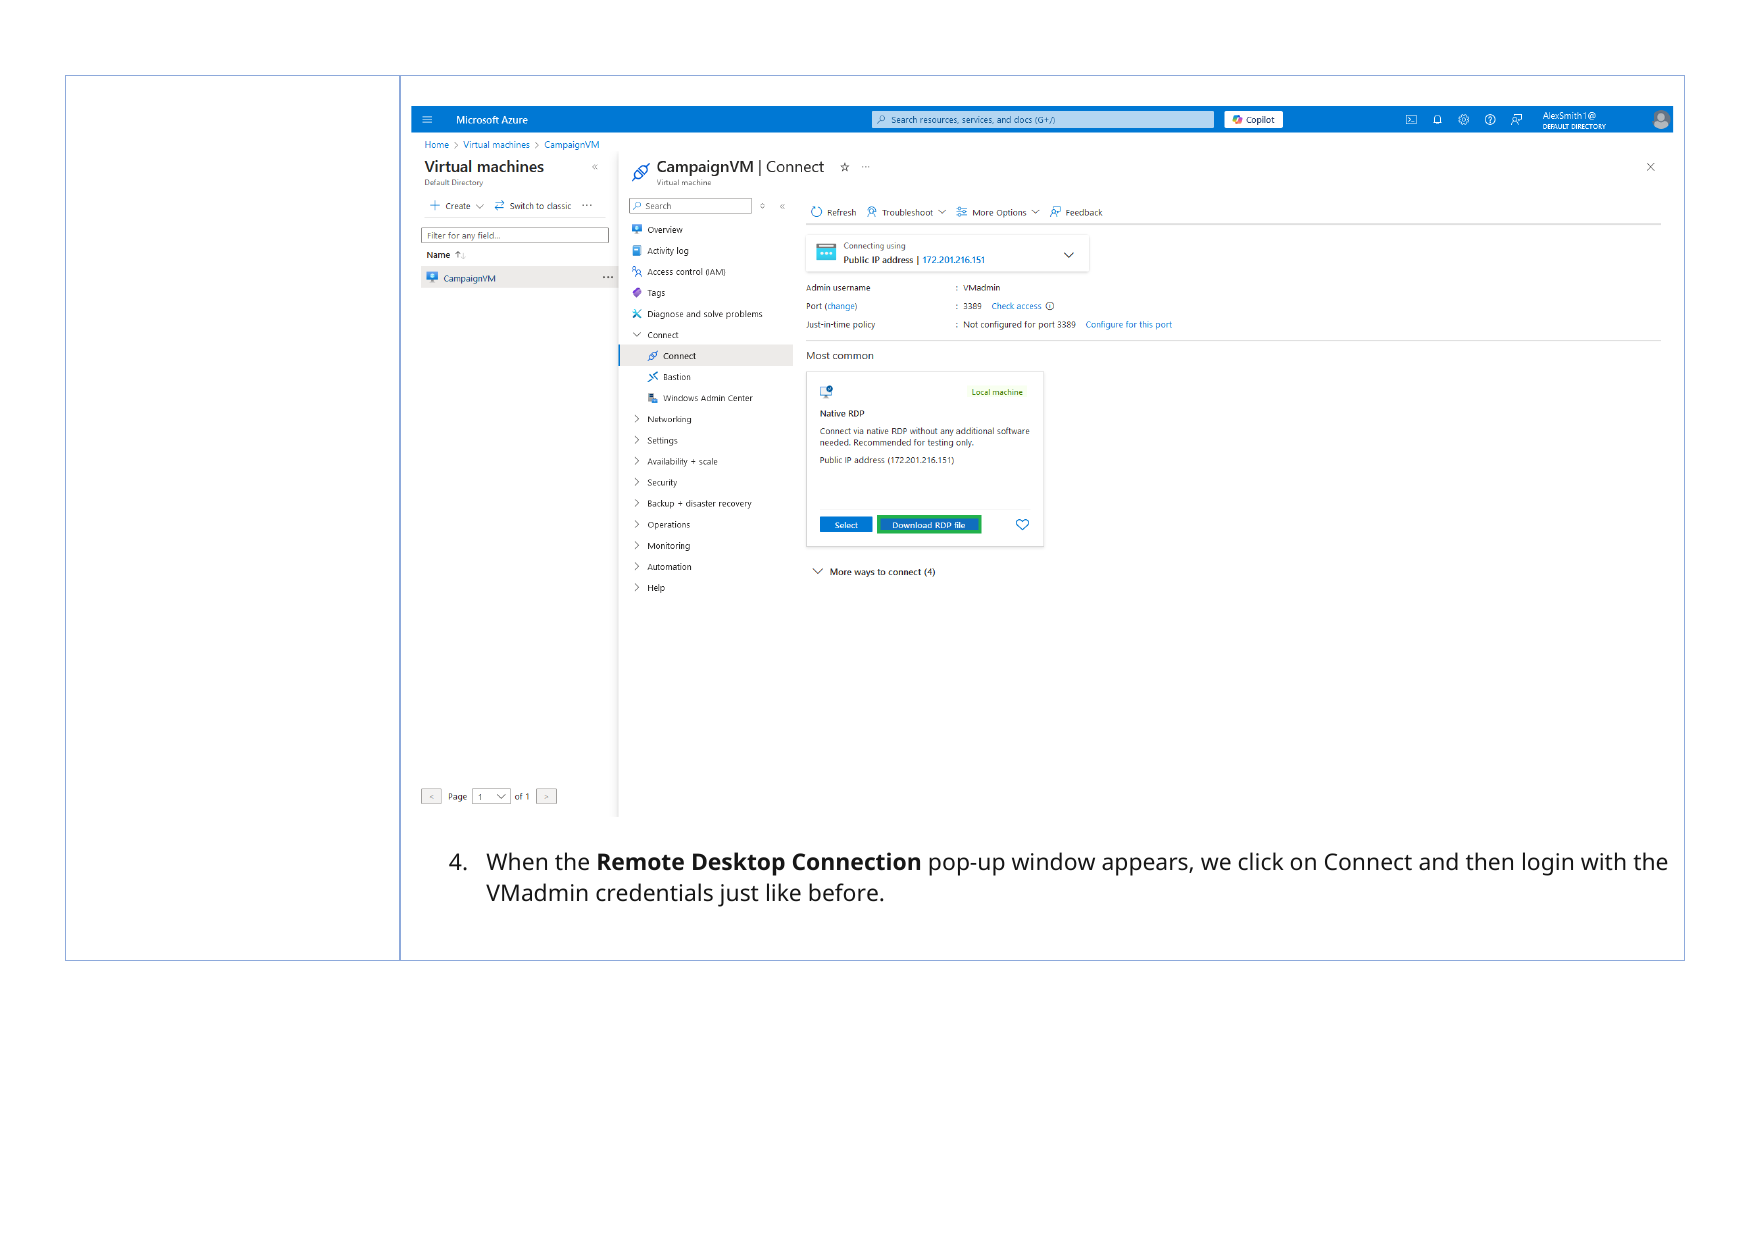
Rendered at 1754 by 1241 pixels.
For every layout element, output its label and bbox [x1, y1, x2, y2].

table_cell [66, 76, 399, 960]
picture [411, 106, 1674, 817]
table_cell [401, 76, 1684, 960]
